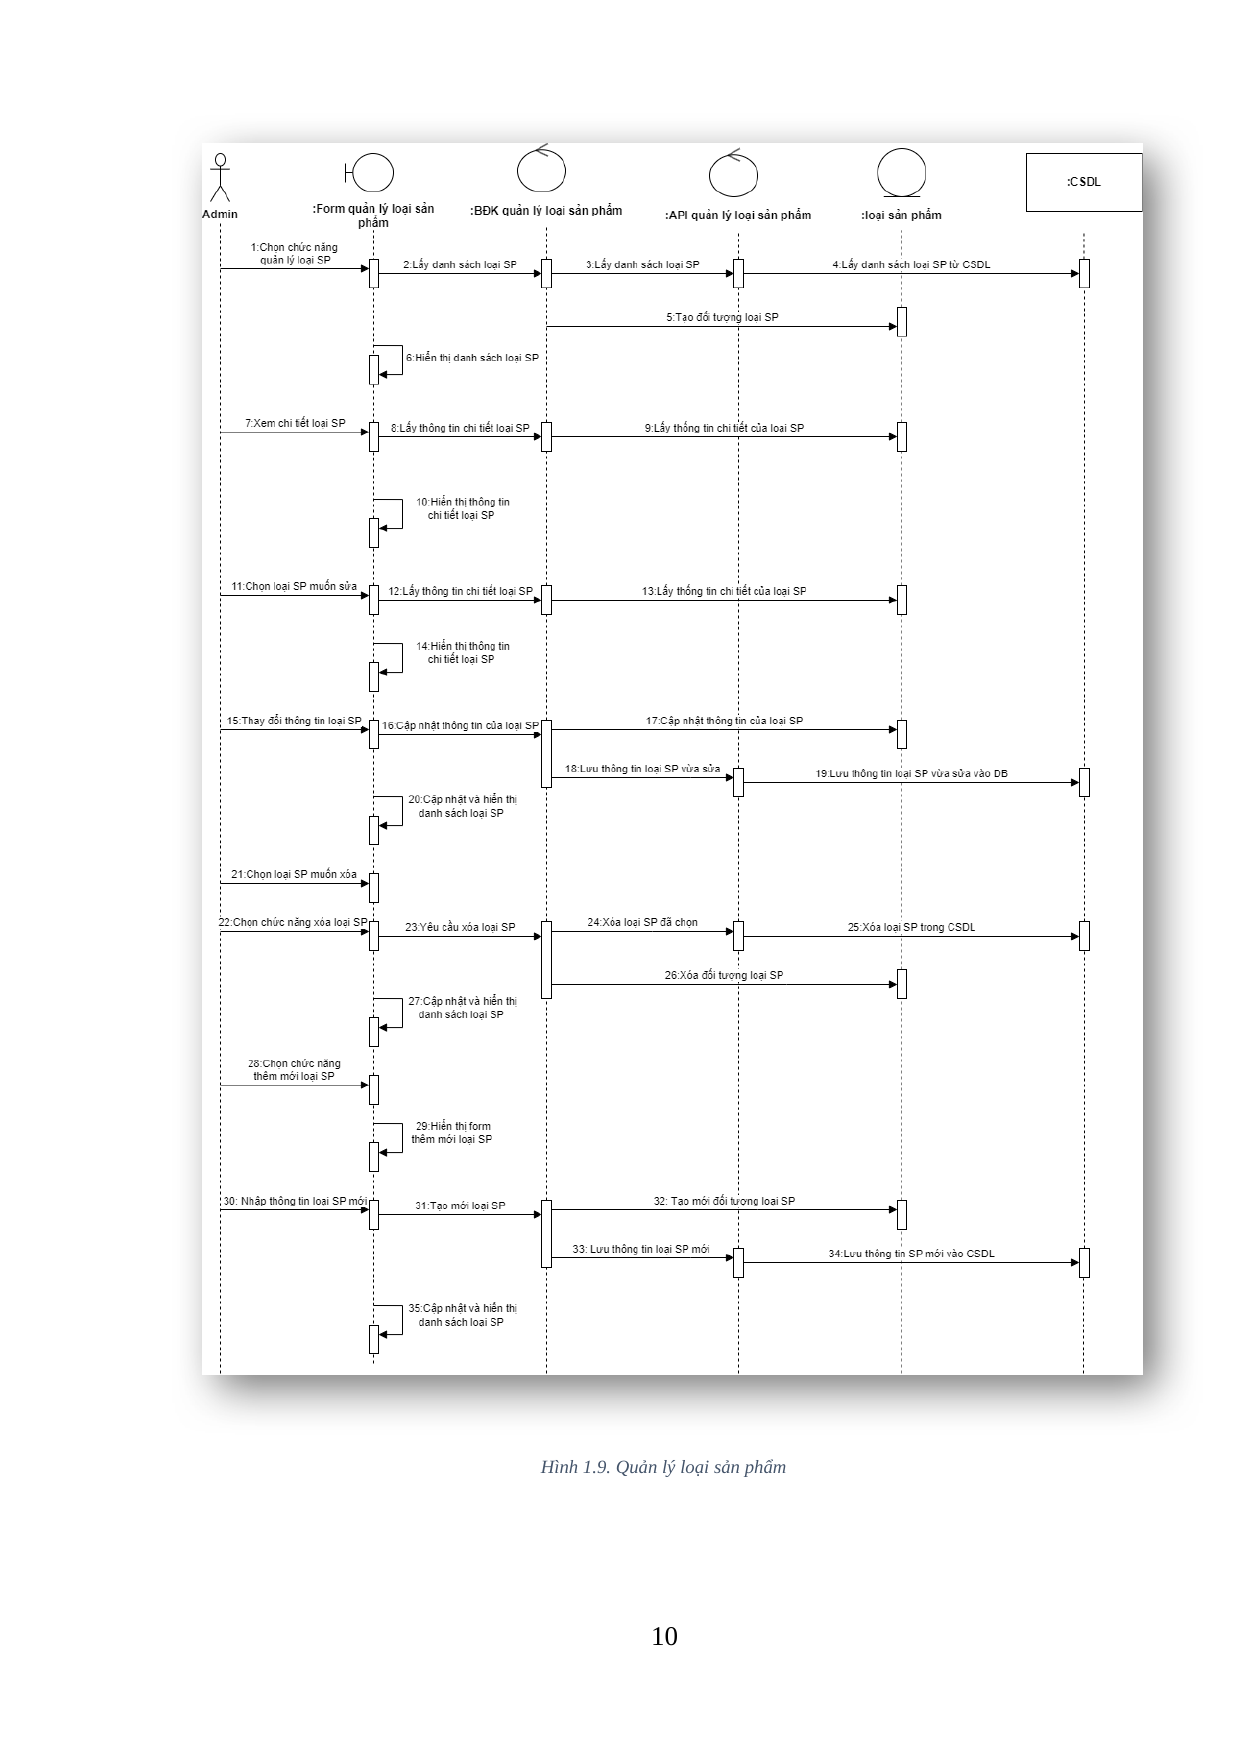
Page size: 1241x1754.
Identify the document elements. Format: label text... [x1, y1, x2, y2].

picture [202, 143, 1143, 1375]
text Hình 1.9. Quản lý loại sản phẩm [177, 1456, 1152, 1477]
